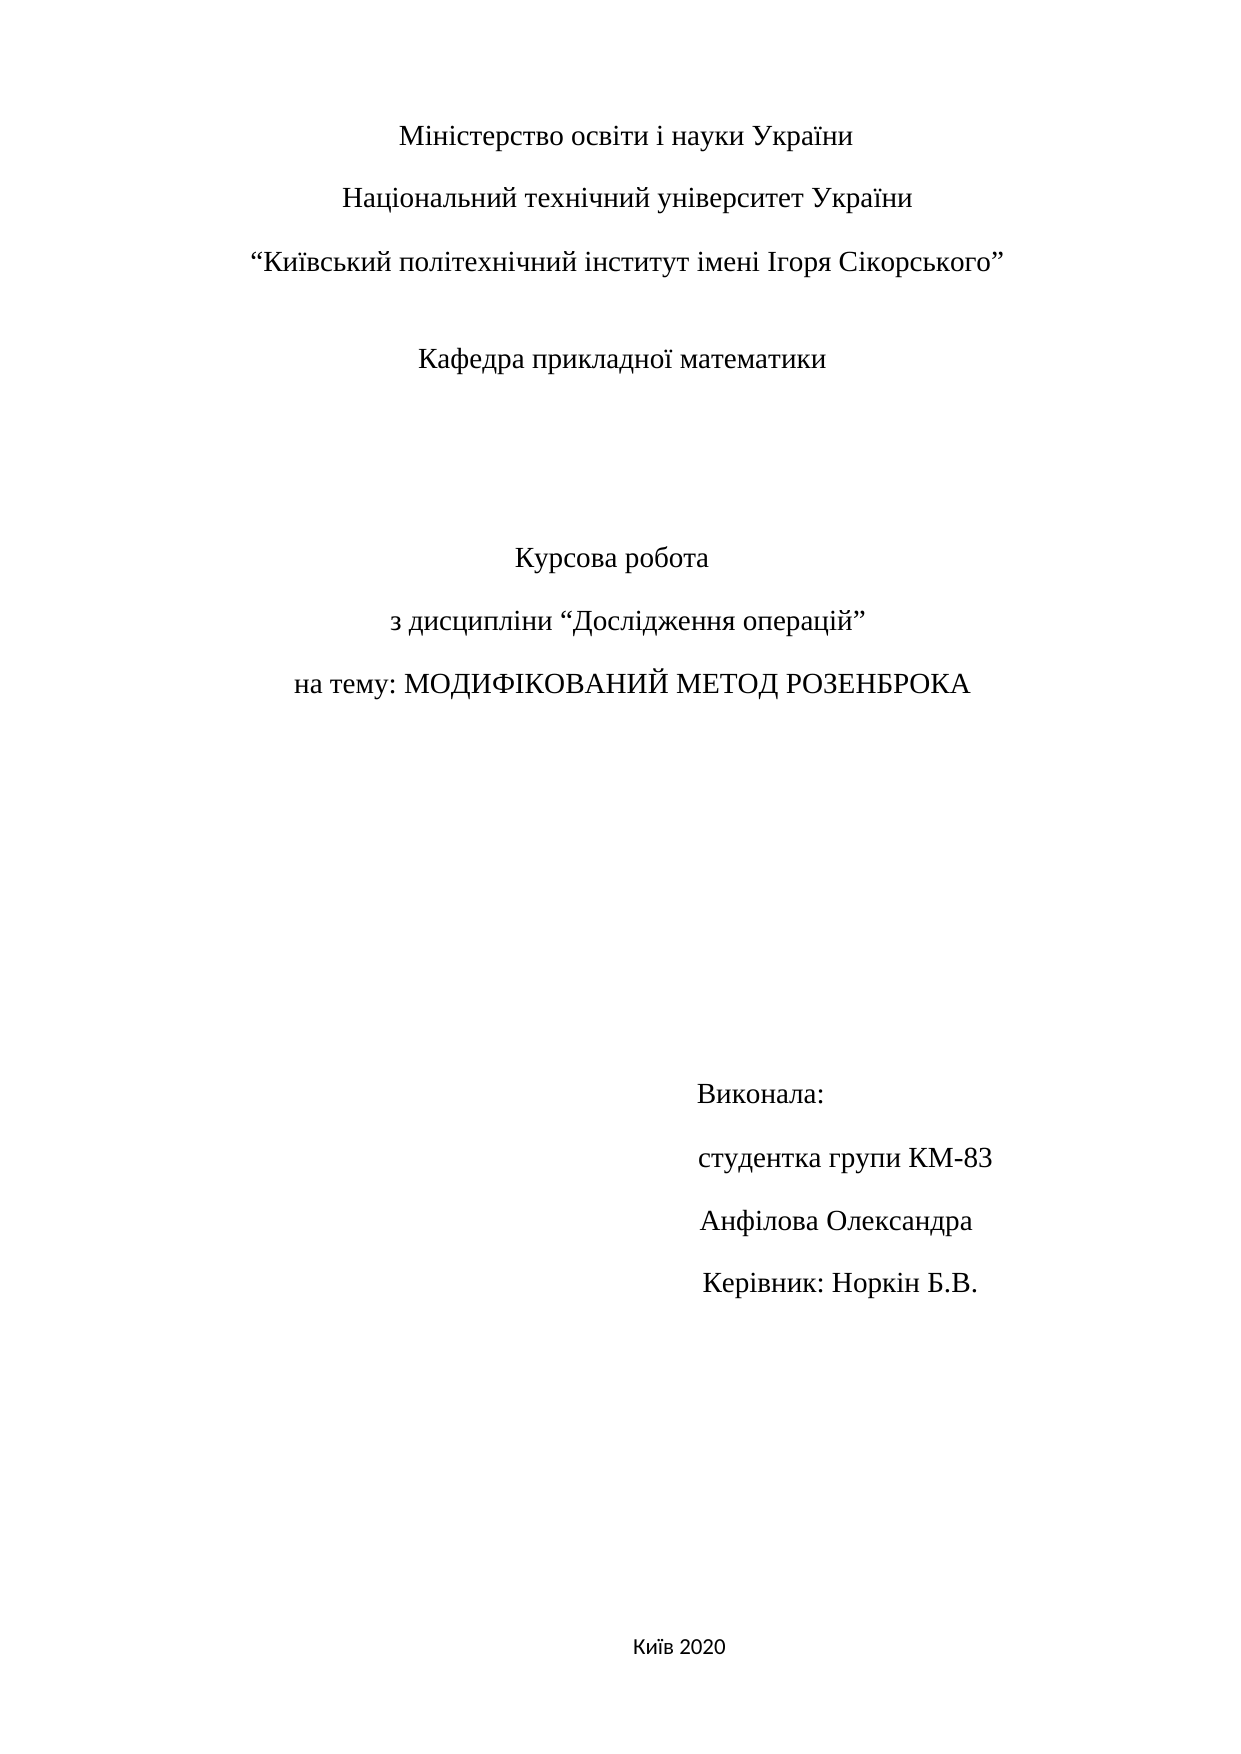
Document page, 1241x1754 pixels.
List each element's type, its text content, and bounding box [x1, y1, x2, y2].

text на тему: МОДИФІКОВАНИЙ МЕТОД РОЗЕНБРОКА [177, 666, 1181, 700]
text Курсова робота [398, 541, 1181, 574]
text Виконала: [177, 1076, 914, 1110]
text студентка групи КМ-83 [177, 1140, 1083, 1173]
text з дисципліни “Дослідження операцій” [288, 603, 1181, 636]
text Міністерство освіти і науки України [327, 118, 1181, 152]
text Керівник: Норкін Б.В. [177, 1266, 1042, 1299]
text Анфілова Олександра [177, 1203, 1181, 1237]
text “Київський політехнічний інститут імені Ігоря Сікорського” [177, 244, 1087, 277]
text Національний технічний університет України [269, 180, 1181, 214]
text Кафедра прикладної математики [177, 341, 1087, 374]
